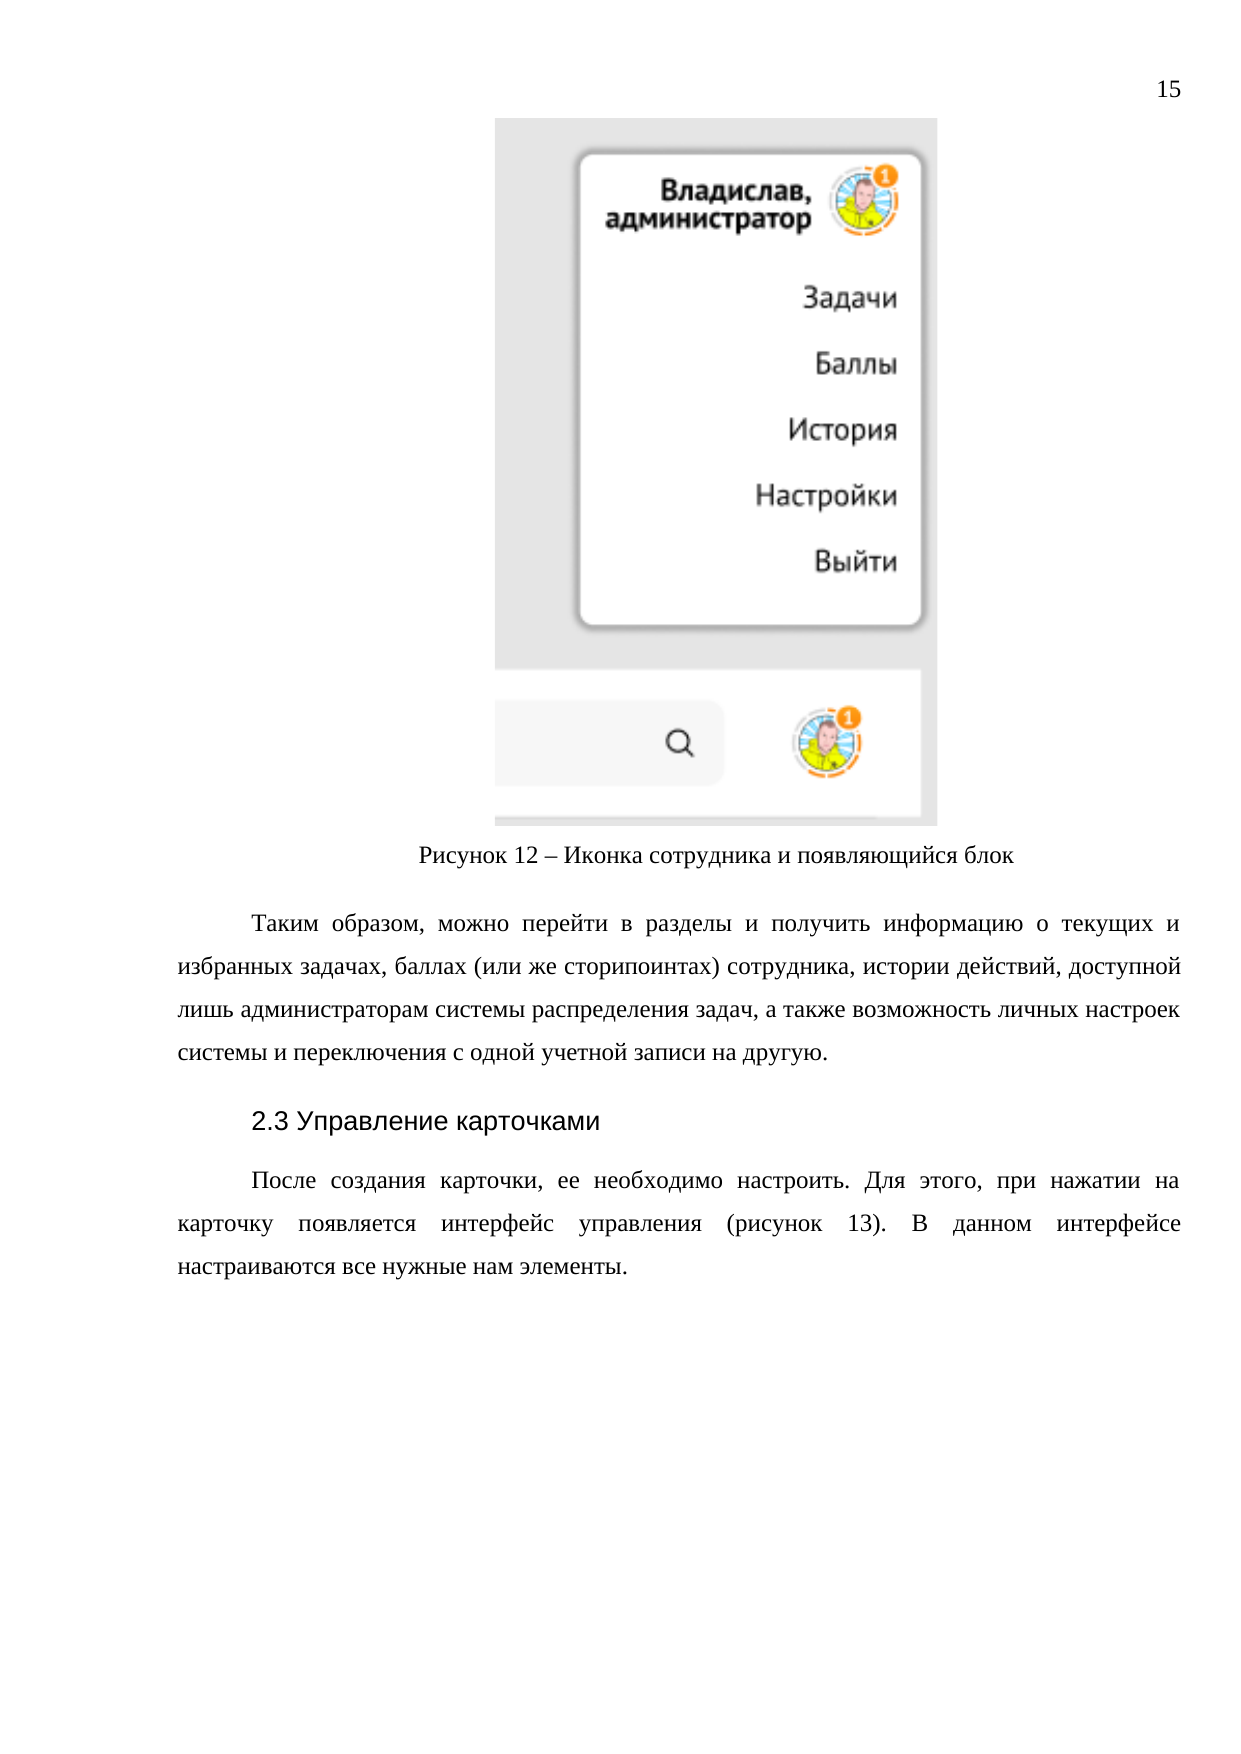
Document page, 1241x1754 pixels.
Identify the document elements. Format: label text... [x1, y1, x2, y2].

picture [494, 118, 938, 826]
text После создания карточки, ее необходимо настроить. Для этого, при нажатии на карточку появляется интерфейс управления (рисунок 13). В данном интерфейсе настраиваются все нужные нам элементы. [177, 1165, 1181, 1280]
list 2.3 Управление карточками [177, 1105, 1181, 1137]
text Таким образом, можно перейти в разделы и получить информацию о текущих и избранных задачах, баллах (или же сторипоинтах) сотрудника, истории действий, доступной лишь администраторам системы распределения задач, а также возможность личных настроек системы и переключения с одной учетной записи на другую. [177, 908, 1181, 1066]
text Рисунок 12 – Иконка сотрудника и появляющийся блок [177, 840, 1181, 868]
